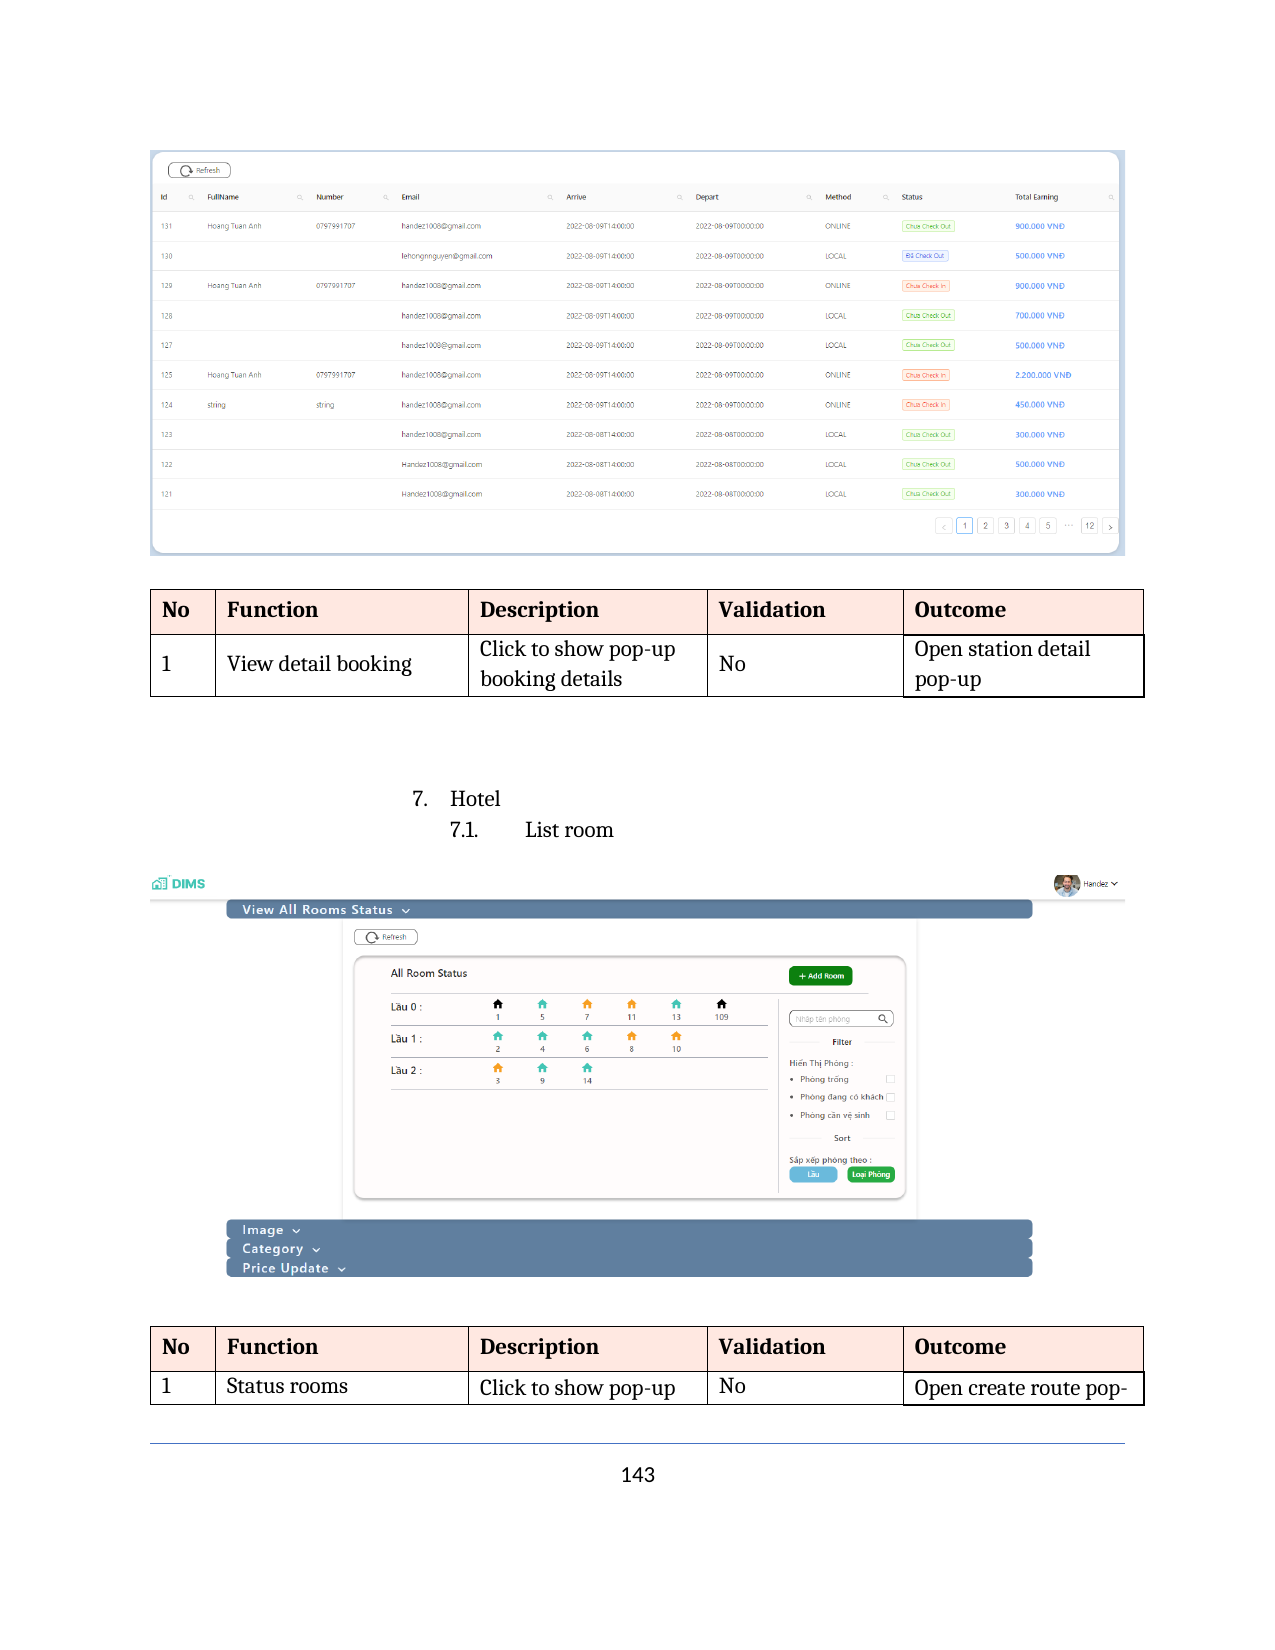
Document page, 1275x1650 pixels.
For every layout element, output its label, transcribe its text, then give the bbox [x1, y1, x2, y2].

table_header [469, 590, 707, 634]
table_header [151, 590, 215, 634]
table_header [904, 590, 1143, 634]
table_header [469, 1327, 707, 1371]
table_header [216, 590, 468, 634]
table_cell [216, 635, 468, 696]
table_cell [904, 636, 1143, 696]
list Hotel [412, 786, 1125, 813]
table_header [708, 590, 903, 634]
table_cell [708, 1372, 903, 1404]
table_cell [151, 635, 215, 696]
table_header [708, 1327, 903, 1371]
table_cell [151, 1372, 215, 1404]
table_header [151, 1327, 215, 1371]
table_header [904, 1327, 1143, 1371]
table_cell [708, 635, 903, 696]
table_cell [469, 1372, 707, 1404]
picture [150, 875, 1125, 1293]
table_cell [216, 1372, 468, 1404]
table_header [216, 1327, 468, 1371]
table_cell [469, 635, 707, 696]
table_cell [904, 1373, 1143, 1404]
list List room [450, 816, 1125, 843]
picture [150, 150, 1125, 556]
